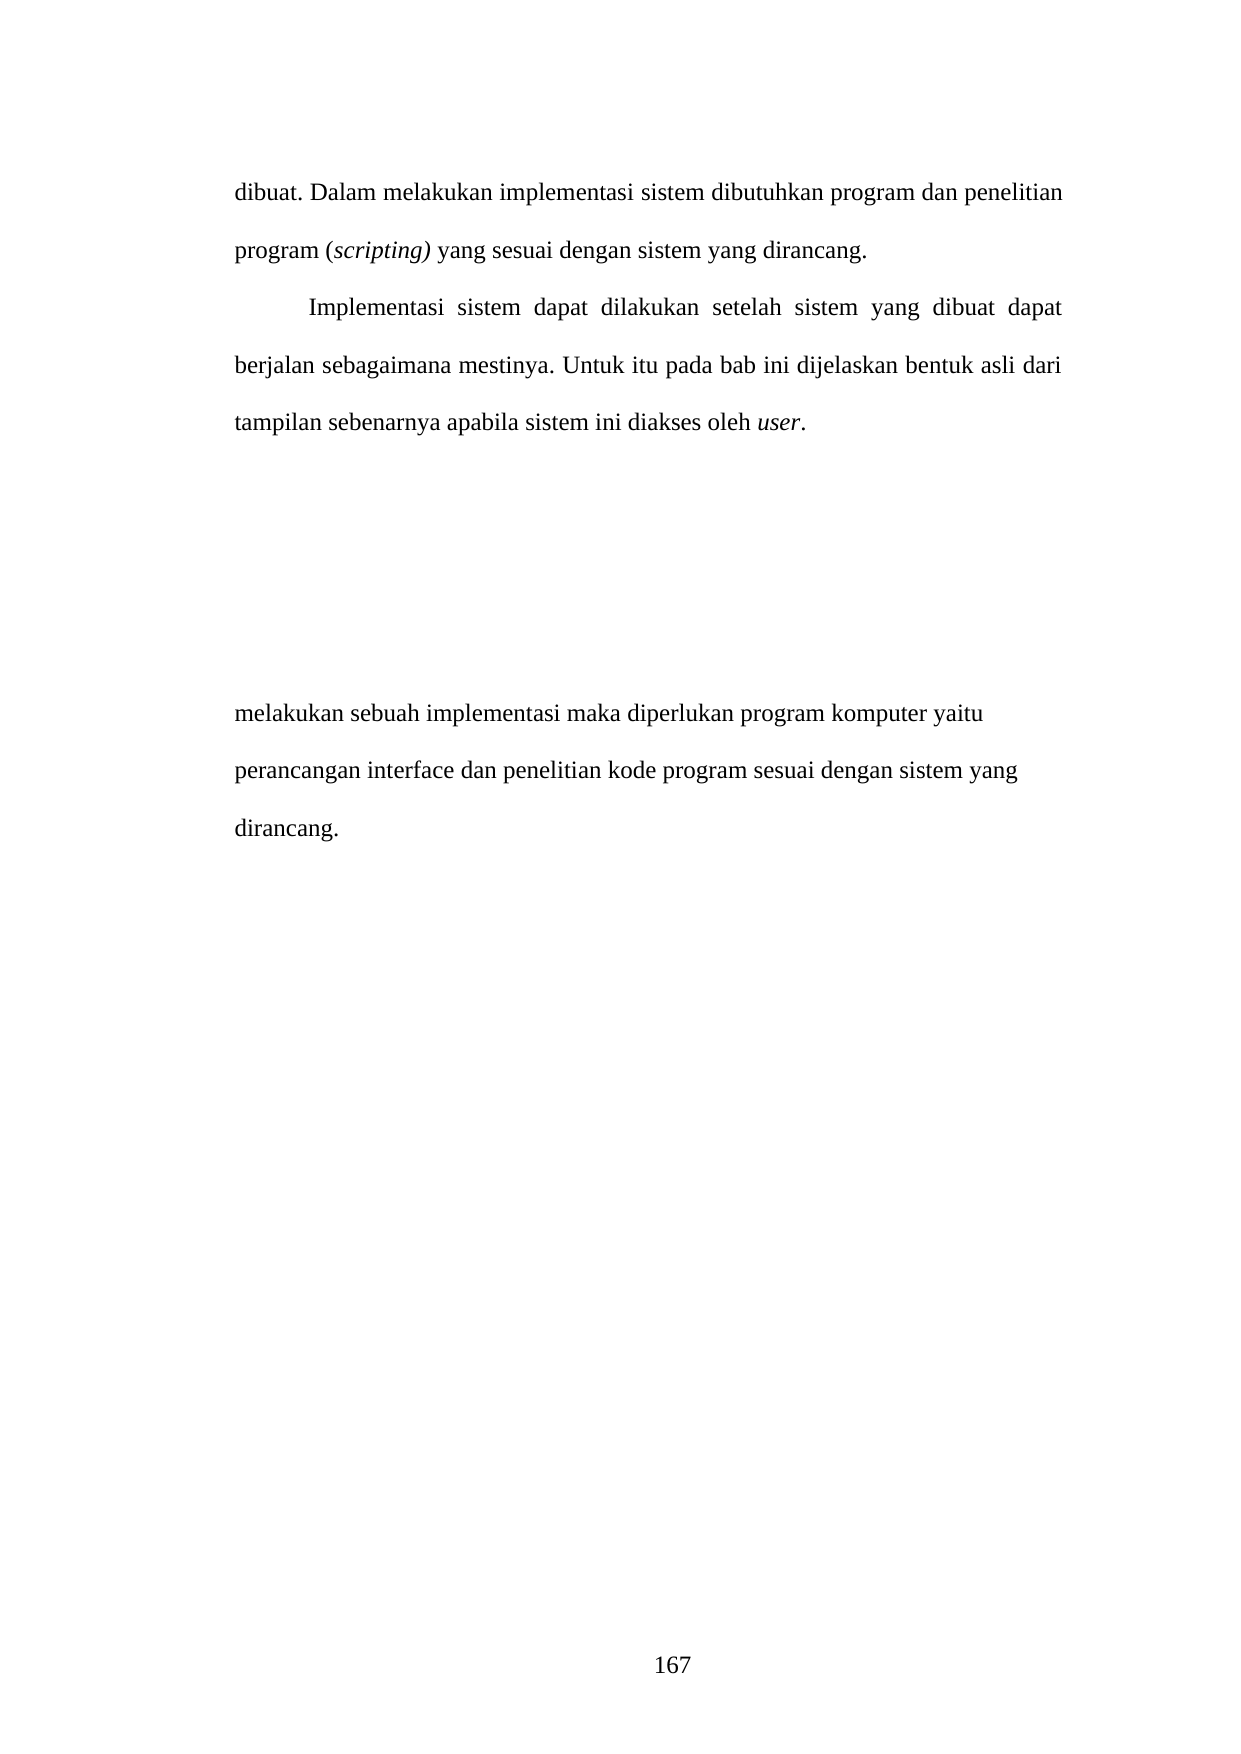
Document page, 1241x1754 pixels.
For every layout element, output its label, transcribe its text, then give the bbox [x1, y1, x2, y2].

text melakukan sebuah implementasi maka diperlukan program komputer yaitu perancangan interface dan penelitian kode program sesuai dengan sistem yang dirancang. [234, 698, 1063, 842]
text Implementasi sistem dapat dilakukan setelah sistem yang dibuat dapat berjalan sebagaimana mestinya. Untuk itu pada bab ini dijelaskan bentuk asli dari tampilan sebenarnya apabila sistem ini diakses oleh user. [234, 292, 1063, 436]
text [234, 177, 1063, 263]
